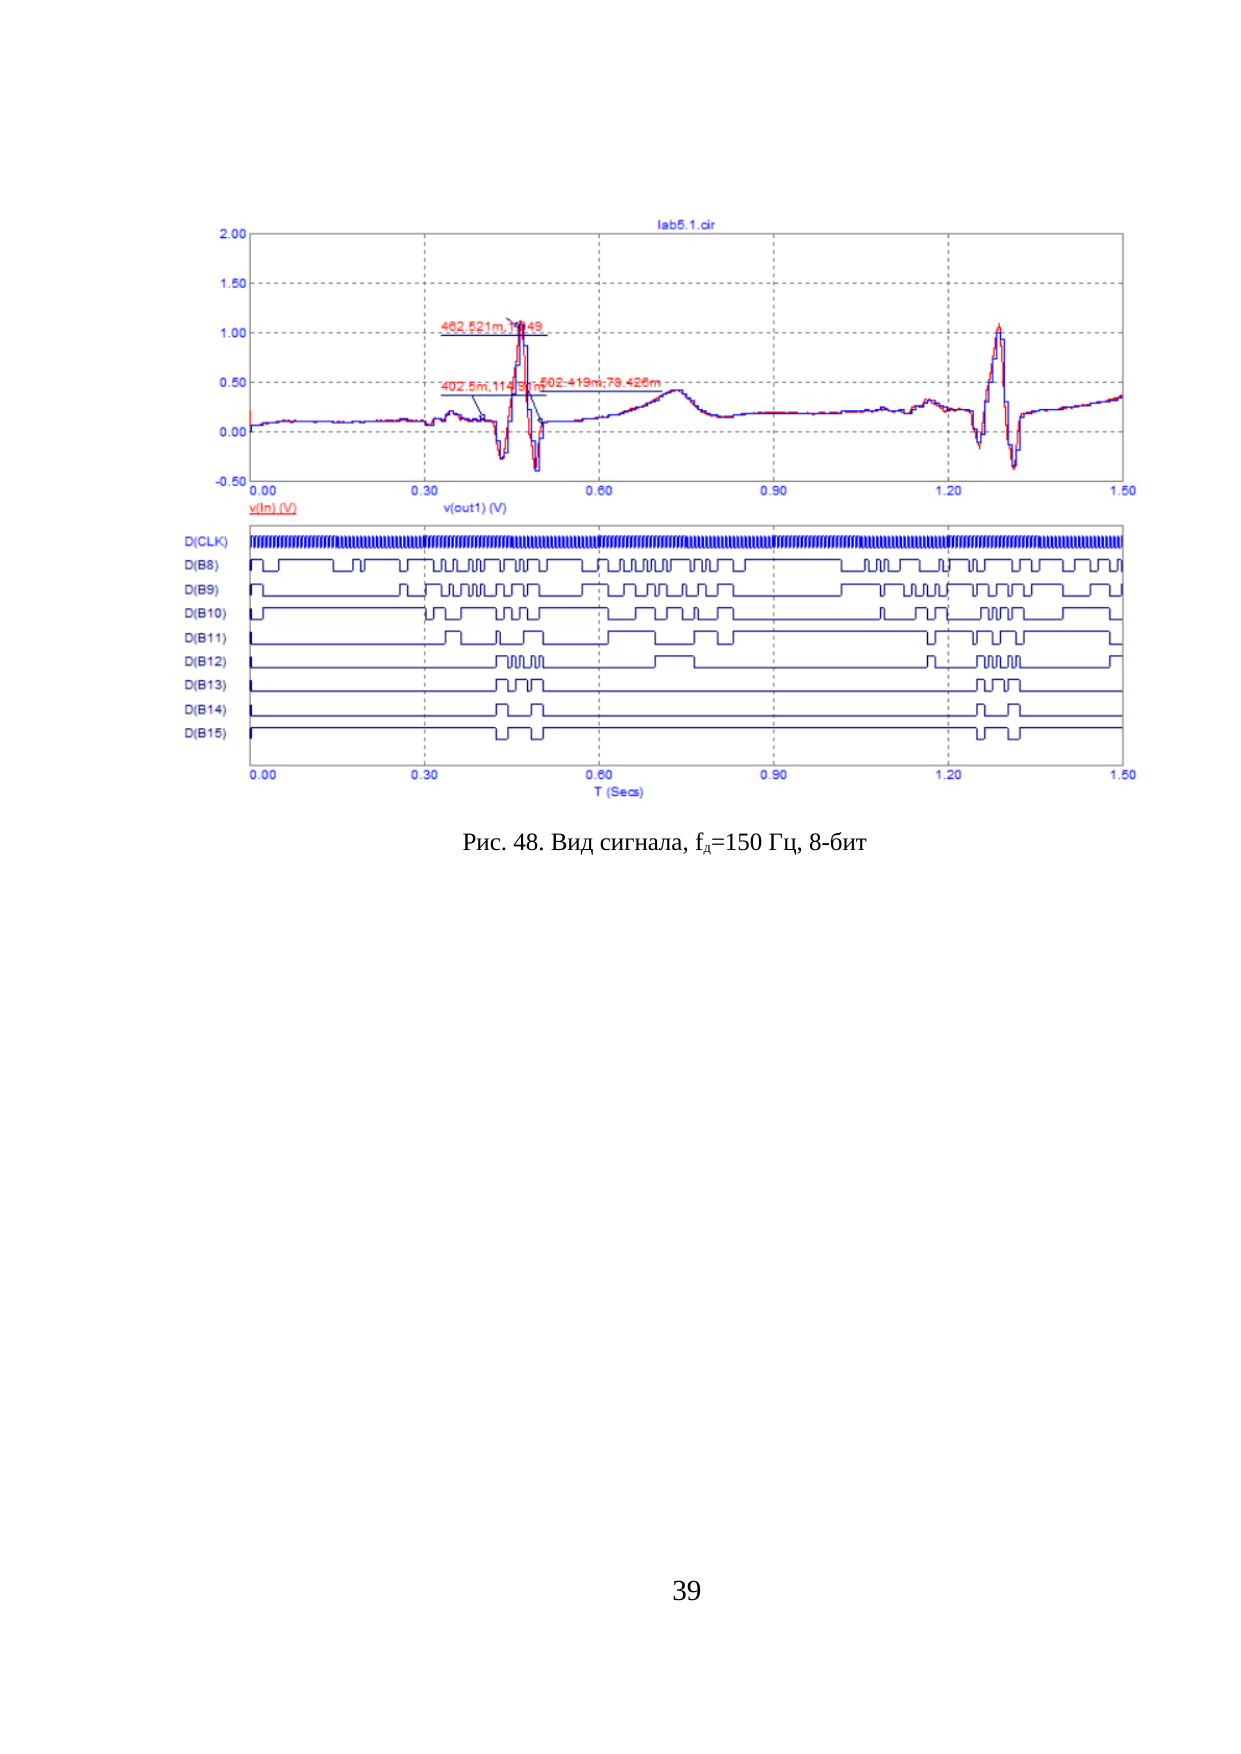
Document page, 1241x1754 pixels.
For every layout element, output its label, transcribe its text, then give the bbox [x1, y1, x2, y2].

picture [177, 213, 1152, 800]
text Рис. 48. Вид сигнала, fд=150 Гц, 8-бит [177, 827, 1152, 856]
